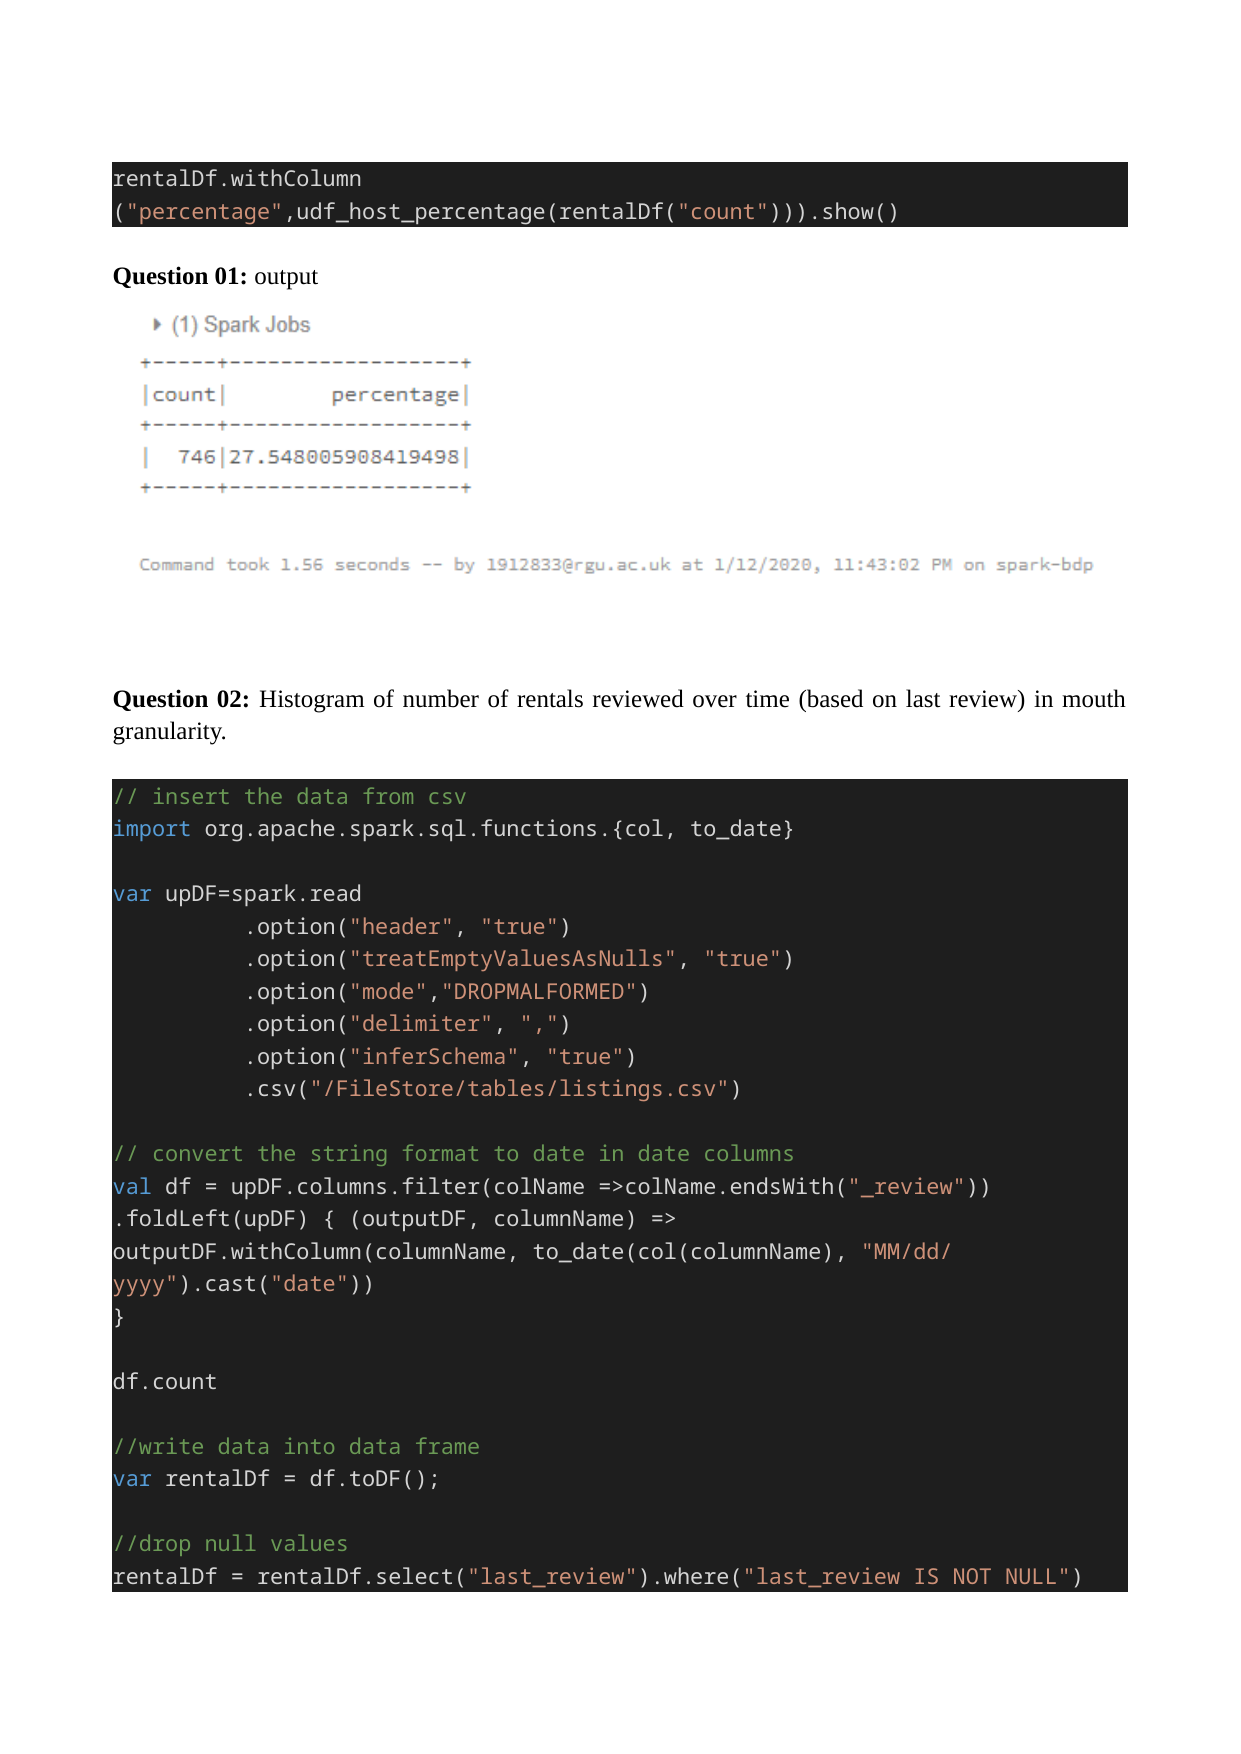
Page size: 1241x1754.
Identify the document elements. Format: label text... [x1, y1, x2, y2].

text .csv("/FileStore/tables/listings.csv") [112, 1072, 1128, 1104]
text .foldLeft(upDF) { (outputDF, columnName) => [112, 1202, 1128, 1234]
text // insert the data from csv [112, 779, 1128, 812]
text .option("treatEmptyValuesAsNulls", "true") [112, 942, 1128, 974]
text .option("header", "true") [112, 909, 1128, 942]
text import org.apache.spark.sql.functions.{col, to_date} [112, 812, 1128, 844]
text rentalDf = rentalDf.select("last_review").where("last_review IS NOT NULL") [112, 1559, 1128, 1592]
text //drop null values [112, 1527, 1128, 1559]
picture [112, 303, 1119, 587]
text df.count [112, 1364, 1128, 1397]
text outputDF.withColumn(columnName, to_date(col(columnName), "MM/dd/yyyy").cast("date")) [112, 1234, 1128, 1299]
text .option("mode","DROPMALFORMED") [112, 974, 1128, 1007]
text .option("inferSchema", "true") [112, 1039, 1128, 1072]
text Question 02: Histogram of number of rentals reviewed over time (based on last review) in mouth granularity. [112, 682, 1128, 747]
text // convert the string format to date in date columns [112, 1137, 1128, 1169]
text Question 01: output [112, 259, 1128, 292]
text var rentalDf = df.toDF(); [112, 1462, 1128, 1494]
text .option("delimiter", ",") [112, 1007, 1128, 1039]
text } [112, 1299, 1128, 1332]
text rentalDf.withColumn("percentage",udf_host_percentage(rentalDf("count"))).show() [112, 162, 1128, 227]
text var upDF=spark.read [112, 877, 1128, 909]
text val df = upDF.columns.filter(colName =>colName.endsWith("_review")) [112, 1169, 1128, 1202]
text //write data into data frame [112, 1429, 1128, 1462]
